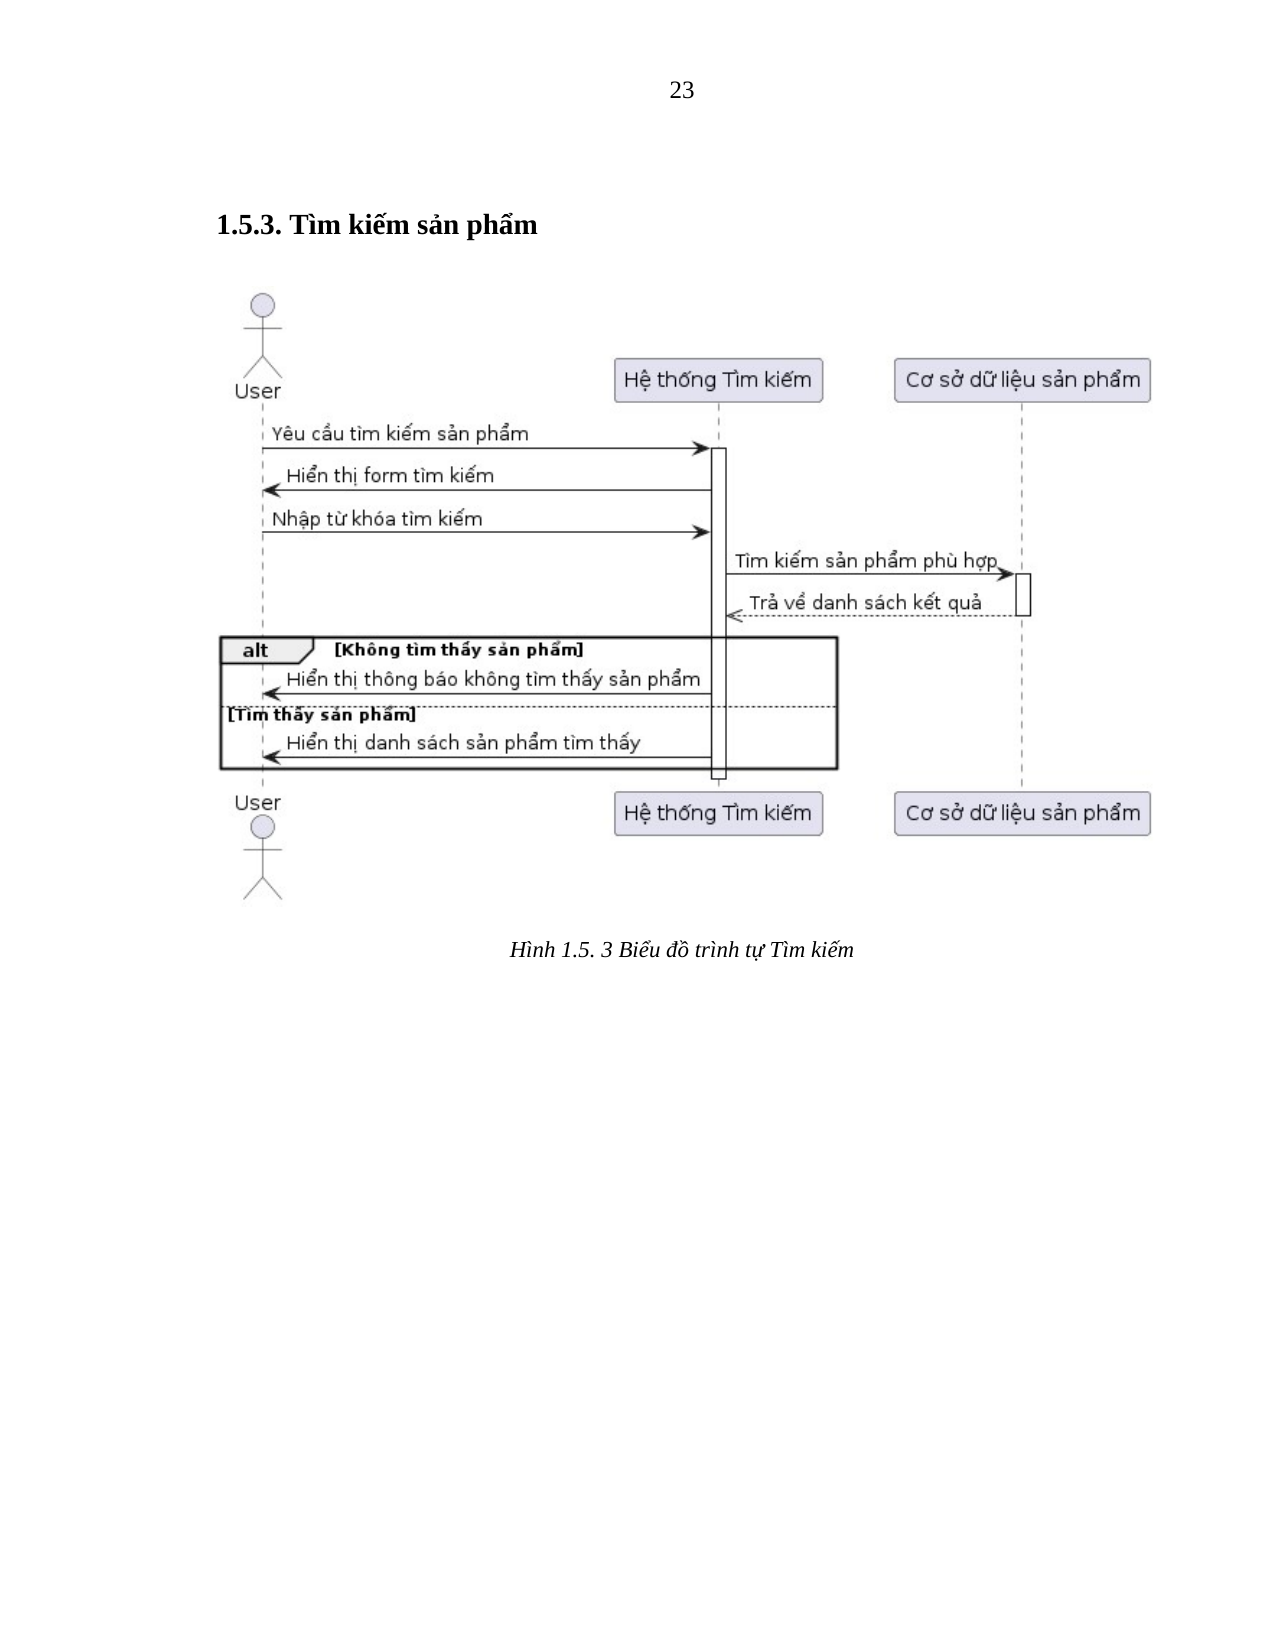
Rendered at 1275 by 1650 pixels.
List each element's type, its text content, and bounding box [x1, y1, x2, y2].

text Hình 1.5. 3 Biểu đồ trình tự Tìm kiếm [207, 936, 1157, 962]
picture [206, 286, 1157, 907]
text 1.5.3. Tìm kiếm sản phẩm [216, 207, 1126, 240]
